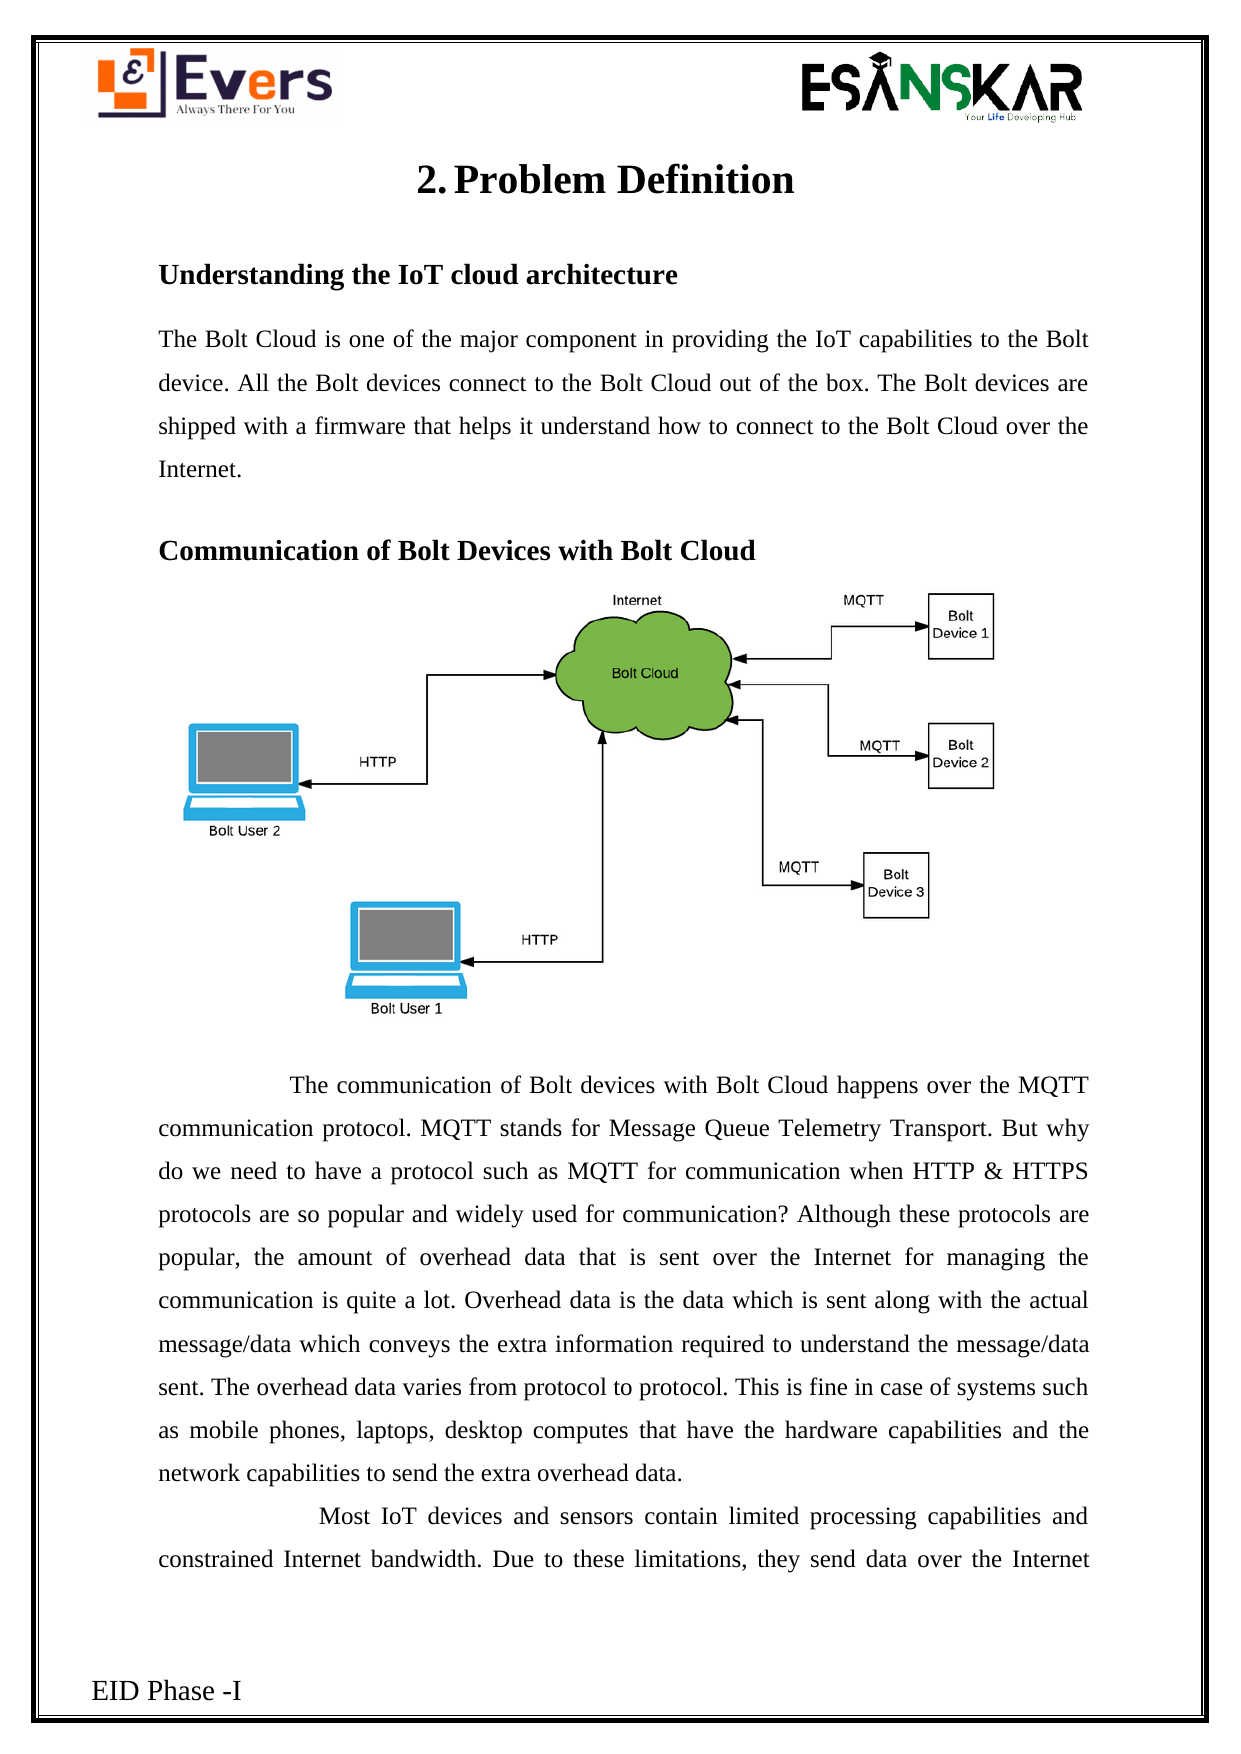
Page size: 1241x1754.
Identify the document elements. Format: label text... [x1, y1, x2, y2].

list The communication of Bolt devices with Bolt Cloud happens over the MQTT communication protocol. MQTT stands for Message Queue Telemetry Transport. But why do we need to have a protocol such as MQTT for communication when HTTP & HTTPS protocols are so popular and widely used for communication? Although these protocols are popular, the amount of overhead data that is sent over the Internet for managing the communication is quite a lot. Overhead data is the data which is sent along with the actual message/data which conveys the extra information required to understand the message/data sent. The overhead data varies from protocol to protocol. This is fine in case of systems such as mobile phones, laptops, desktop computes that have the hardware capabilities and the network capabilities to send the extra overhead data. [158, 1070, 1090, 1487]
picture [85, 43, 337, 126]
list Problem Definition [121, 154, 1090, 202]
list Understanding the IoT cloud architecture [158, 257, 1090, 291]
picture [797, 44, 1086, 126]
picture [158, 569, 1022, 1032]
list The Bolt Cloud is one of the major component in providing the IoT capabilities to the Bolt device. All the Bolt devices connect to the Bolt Cloud out of the box. The Bolt devices are shipped with a firmware that helps it understand how to connect to the Bolt Cloud over the Internet. [158, 324, 1090, 483]
list Communication of Bolt Devices with Bolt Cloud [158, 533, 1090, 567]
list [158, 1501, 1090, 1573]
